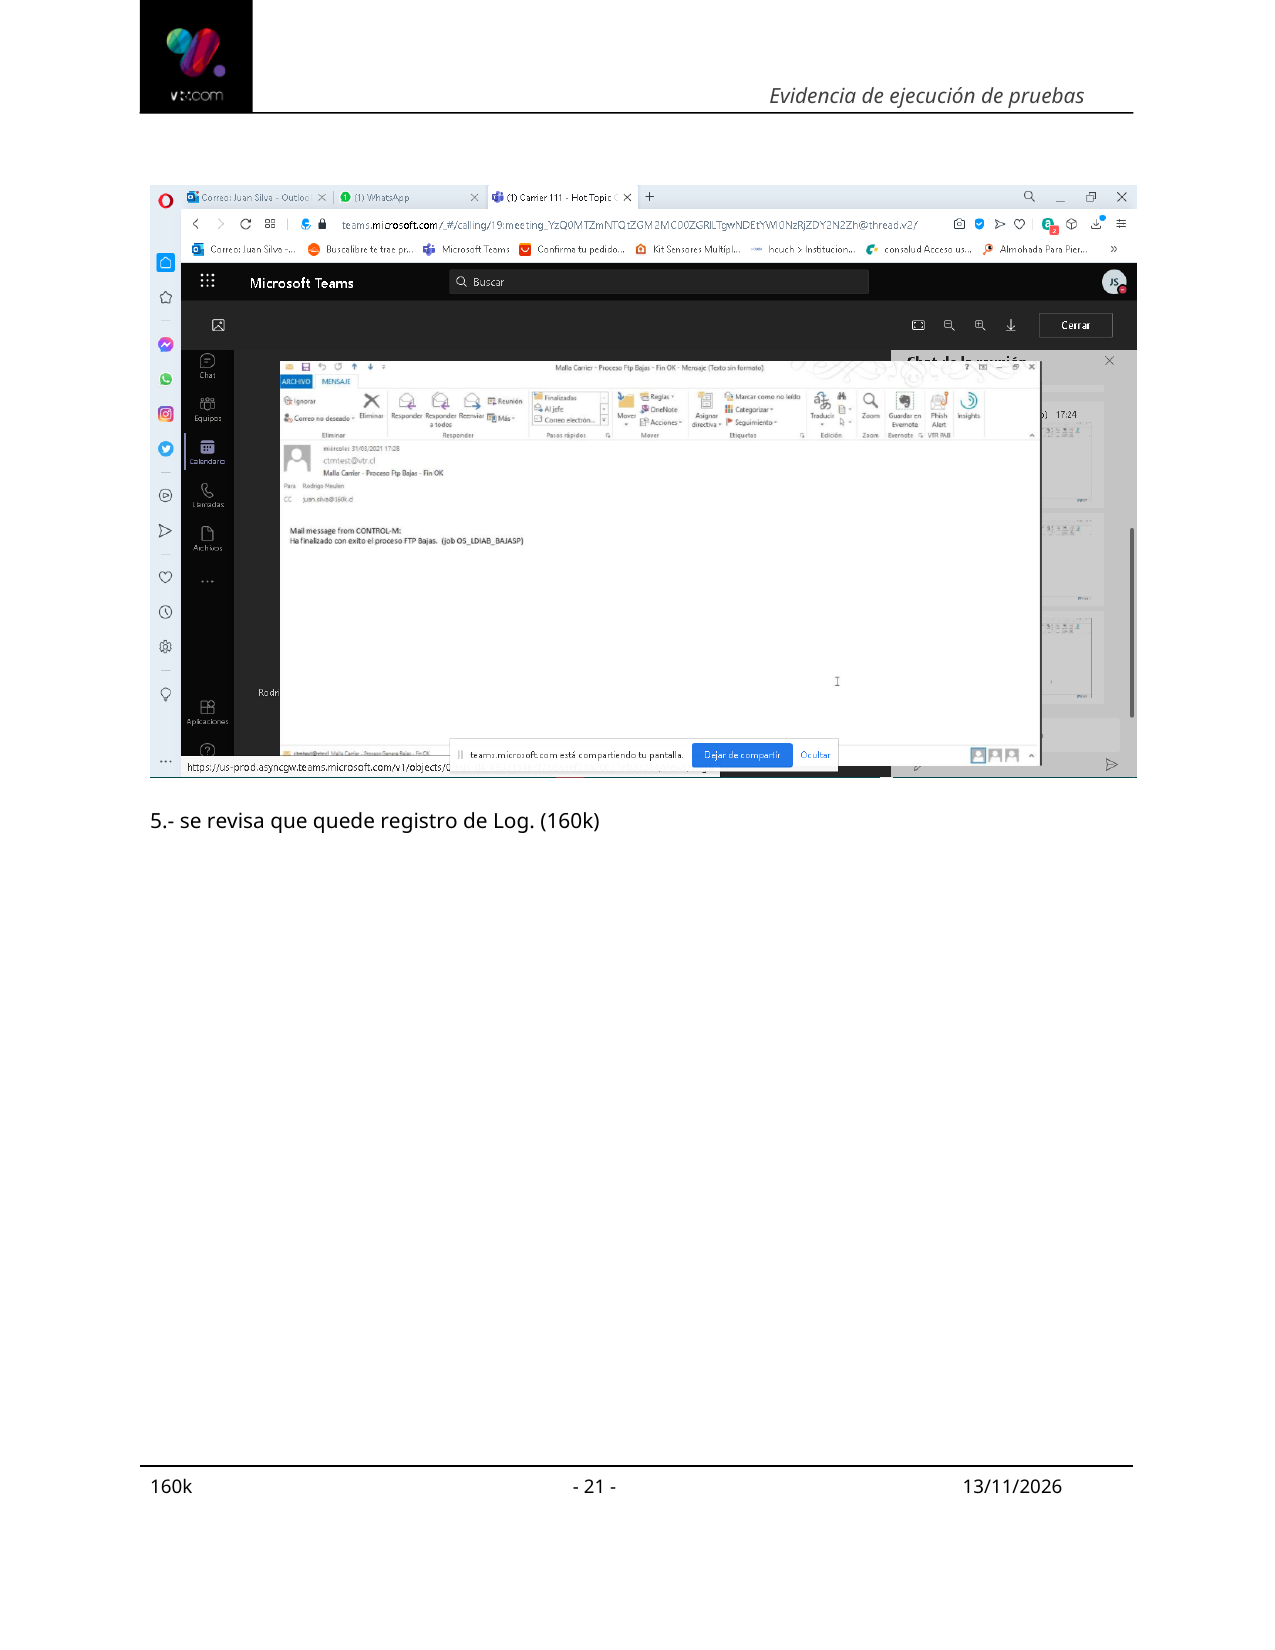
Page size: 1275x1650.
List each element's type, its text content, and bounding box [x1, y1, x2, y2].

picture [166, 28, 226, 101]
picture [150, 185, 1137, 778]
text 5.- se revisa que quede registro de Log. (160k) [150, 806, 1137, 834]
